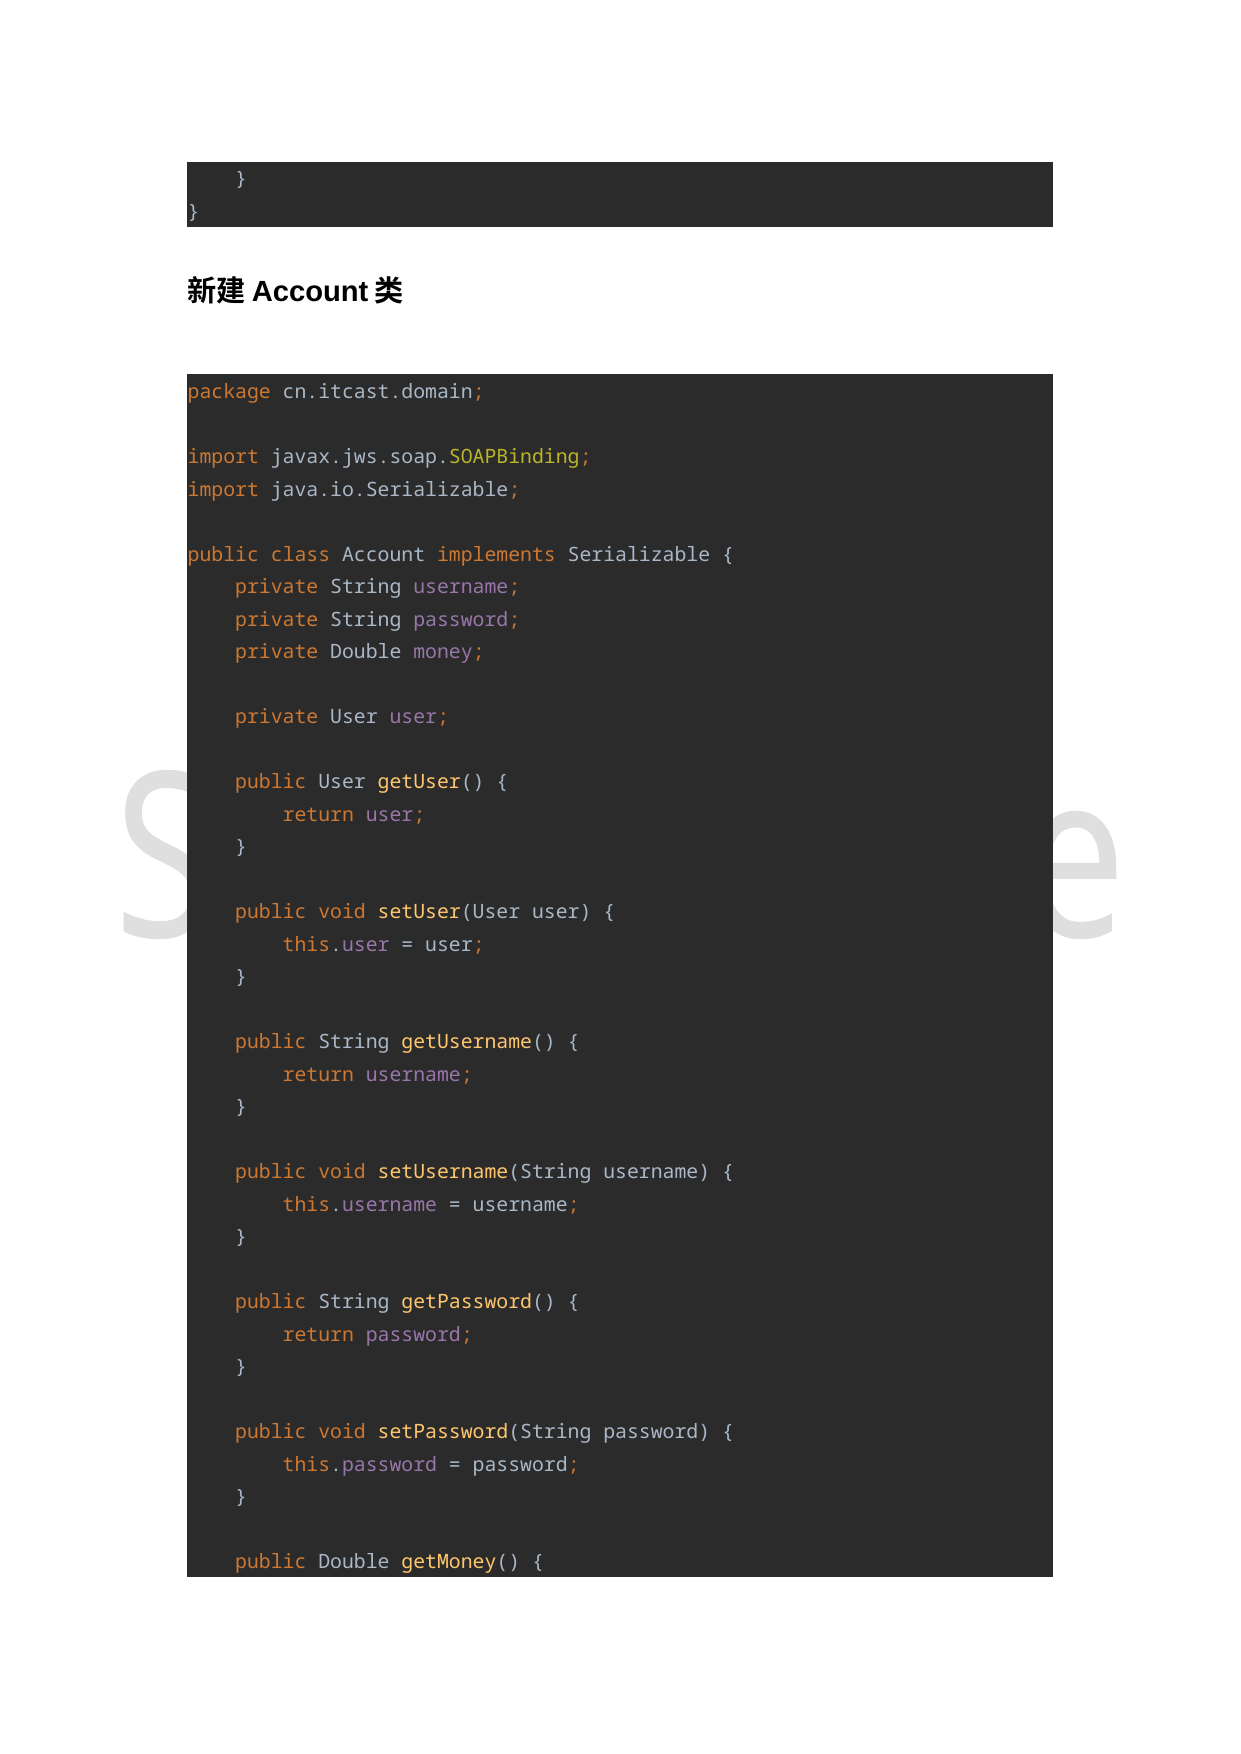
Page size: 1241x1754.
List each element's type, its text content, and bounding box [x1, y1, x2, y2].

subtitle 新建Account类 [187, 256, 1053, 321]
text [187, 374, 1053, 1577]
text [187, 162, 1053, 227]
